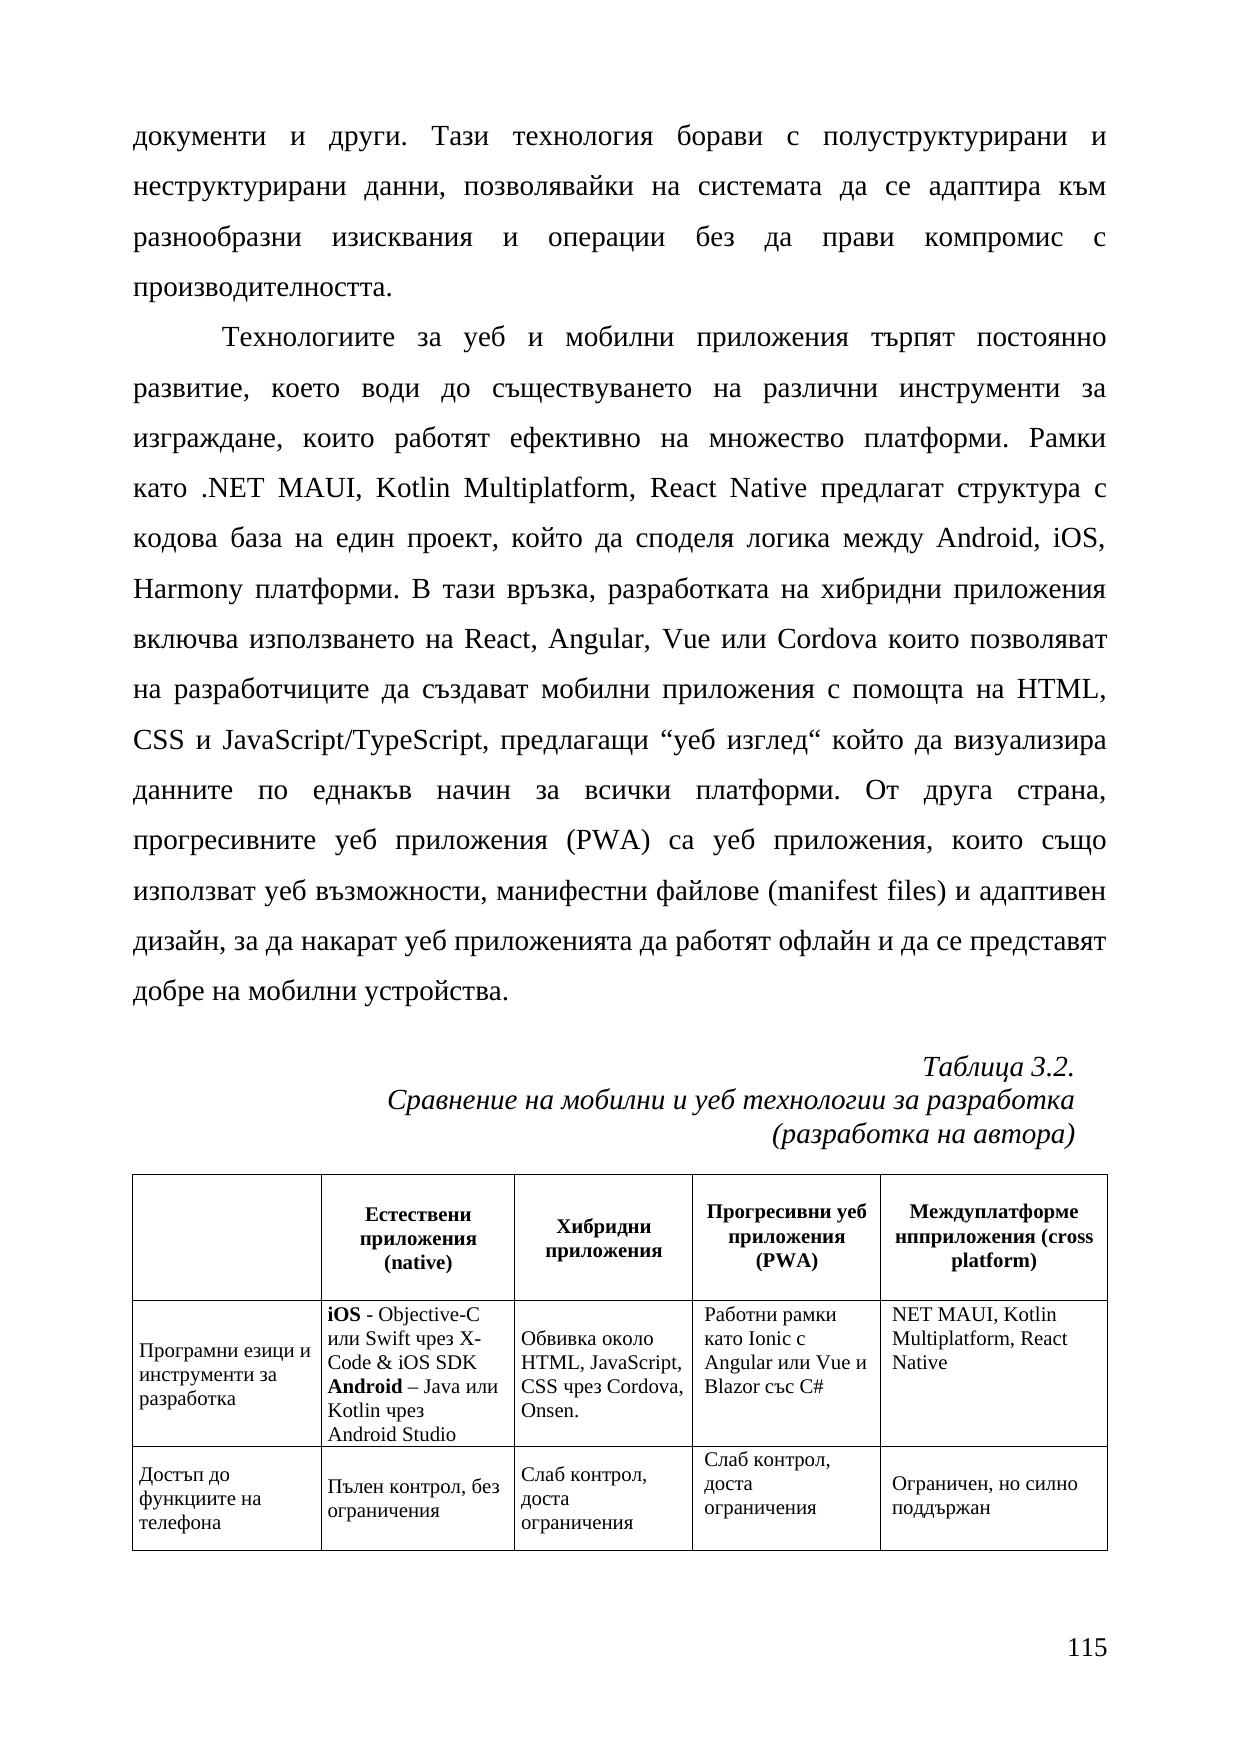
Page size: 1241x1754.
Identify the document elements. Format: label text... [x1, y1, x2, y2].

table_cell Работни рамки като Ionic с Angular или Vue и Blazor със C# [693, 1301, 880, 1446]
table_cell Програмни езици и инструменти за разработка [133, 1301, 321, 1446]
table_cell Ограничен, но силно поддържан [881, 1447, 1107, 1550]
table_header [133, 1175, 321, 1300]
table_header Хибридни приложения [515, 1175, 692, 1300]
table_header Междуплатформенпприложения (cross platform) [881, 1175, 1107, 1300]
table_cell Слаб контрол, доста ограничения [693, 1447, 880, 1550]
table_cell Пълен контрол, без ограничения [322, 1447, 514, 1550]
table_cell iOS - Objective-C или Swift чрез X-Code & iOS SDK Android – Java или Kotlin чрез Android Studio [322, 1301, 514, 1446]
table_cell Oбвивка около HTML, JavaScript, CSS чрез Cordova, Onsen. [515, 1301, 692, 1446]
table_cell Достъп до функциите на телефона [133, 1447, 321, 1550]
table_cell NET MAUI, Kotlin Multiplatform, React Native [881, 1301, 1107, 1446]
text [133, 118, 1107, 303]
title Таблица 3.2. Сравнение на мобилни и уеб технологии за разработка (разработка на автора) [192, 1049, 1078, 1149]
table_header Прогресивни уеб приложения (PWA) [693, 1175, 880, 1300]
table_cell Слаб контрол, доста ограничения [515, 1447, 692, 1550]
table_header Eстествени приложения (native) [322, 1175, 514, 1300]
text Технологиите за уеб и мобилни приложения търпят постоянно развитие, което води до съществуването на различни инструменти за изграждане, които работят ефективно на множество платформи. Рамки като .NET MAUI, Kotlin Multiplatform, React Native предлагат структура с кодова база на един проект, който да споделя логика между Android, iOS, Harmony платформи. В тази връзка, разработката на хибридни приложения включва използването на React, Angular, Vue или Cordova които позволяват на разработчиците да създават мобилни приложения с помощта на HTML, CSS и JavaScript/TypeScript, предлагащи “уеб изглед“ който да визуализира данните по еднакъв начин за всички платформи. От друга страна, прогресивните уеб приложения (PWA) са уеб приложения, които също използват уеб възможности, манифестни файлове (manifest files) и адаптивен дизайн, за да накарат уеб приложенията да работят офлайн и да се представят добре на мобилни устройства. [133, 319, 1107, 1007]
